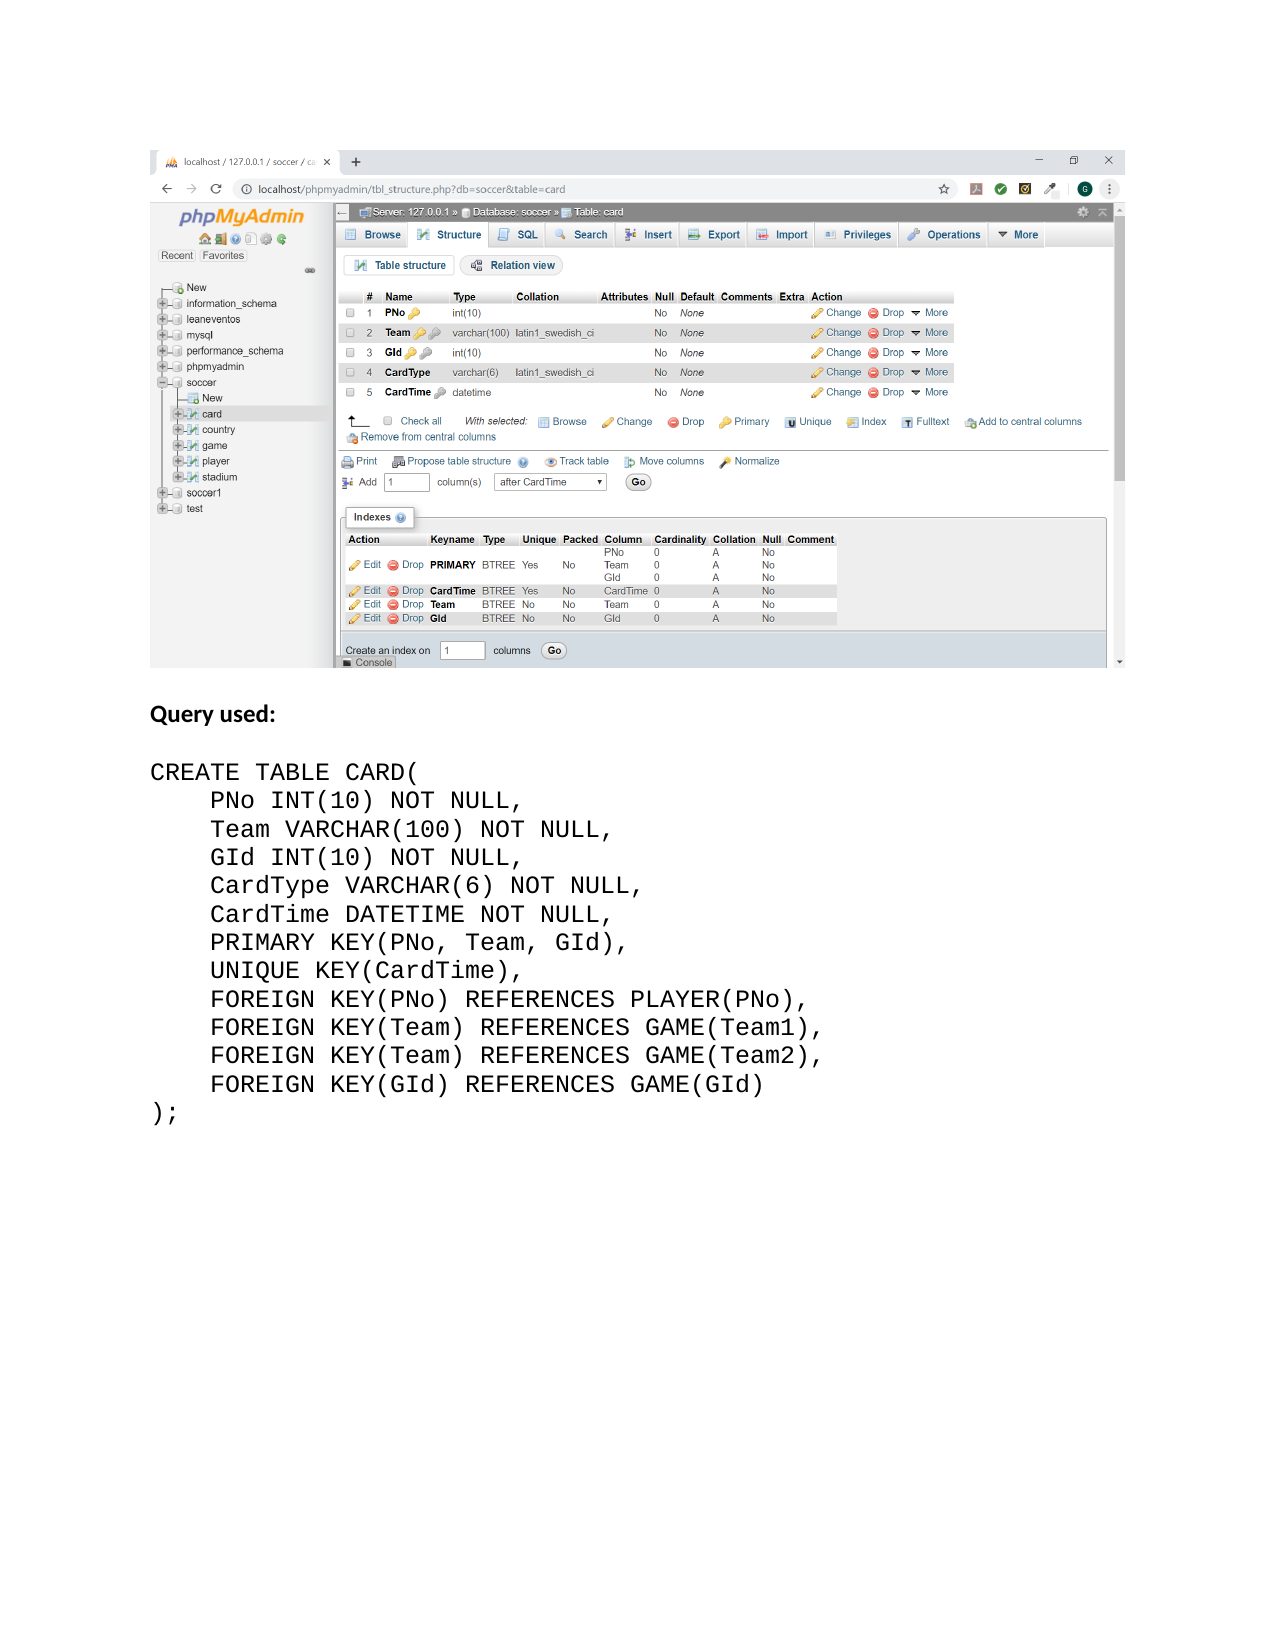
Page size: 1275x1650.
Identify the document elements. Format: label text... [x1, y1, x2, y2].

text CardTime DATETIME NOT NULL, [150, 901, 1125, 929]
text UNIQUE KEY(CardTime), [150, 958, 1125, 986]
text CardType VARCHAR(6) NOT NULL, [150, 873, 1125, 901]
text ); [150, 1099, 1125, 1128]
text Query used: [150, 698, 1125, 729]
text FOREIGN KEY(Team) REFERENCES GAME(Team2), [150, 1043, 1125, 1071]
text PNo INT(10) NOT NULL, [150, 788, 1125, 816]
text FOREIGN KEY(GId) REFERENCES GAME(GId) [150, 1071, 1125, 1099]
text PRIMARY KEY(PNo, Team, GId), [150, 929, 1125, 958]
text Team VARCHAR(100) NOT NULL, [150, 816, 1125, 844]
text CREATE TABLE CARD( [150, 759, 1125, 788]
text FOREIGN KEY(Team) REFERENCES GAME(Team1), [150, 1014, 1125, 1043]
picture [150, 150, 1125, 668]
text FOREIGN KEY(PNo) REFERENCES PLAYER(PNo), [150, 986, 1125, 1014]
text GId INT(10) NOT NULL, [150, 844, 1125, 873]
